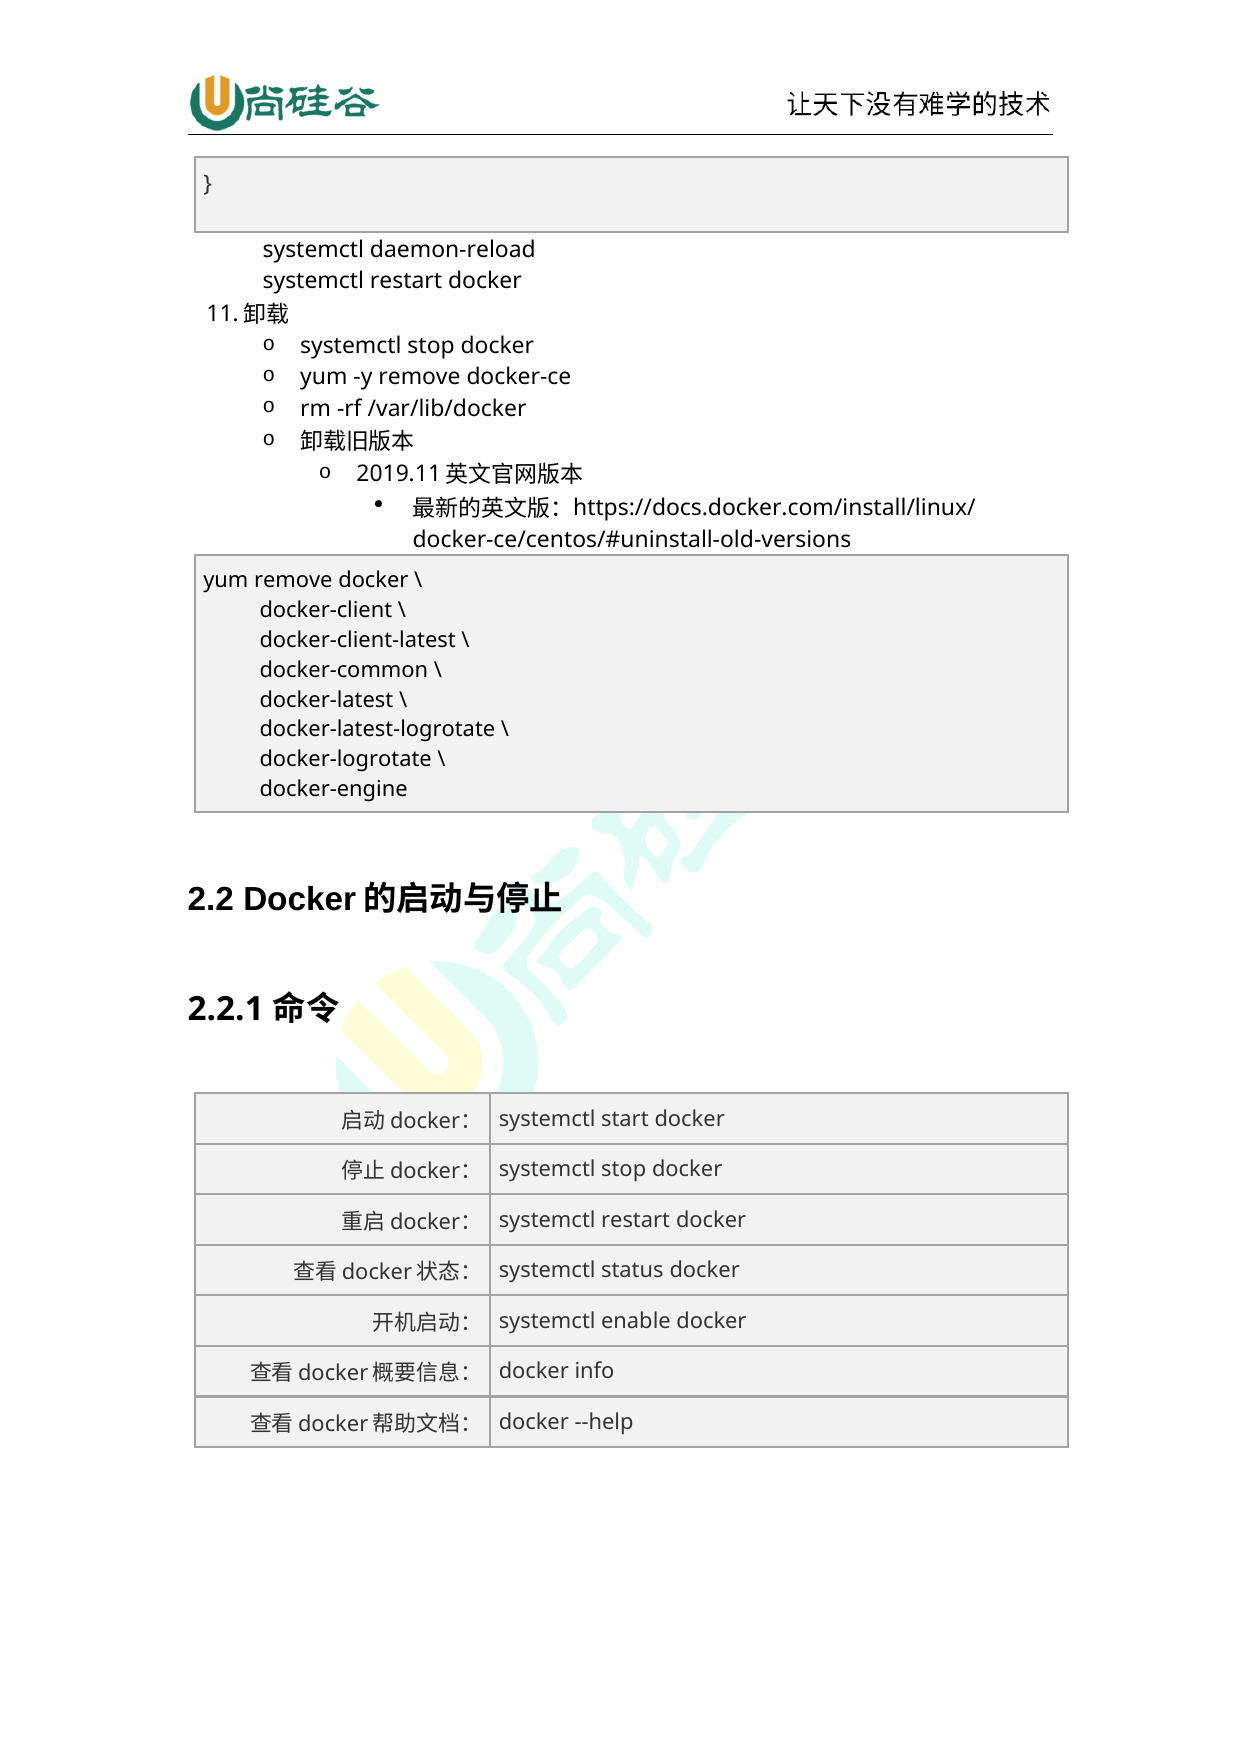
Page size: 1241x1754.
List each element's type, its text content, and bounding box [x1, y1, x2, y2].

picture [187, 73, 1053, 132]
list systemctl stop docker [262, 329, 1053, 360]
table_cell systemctl stop docker [491, 1145, 1067, 1193]
table_cell docker info [491, 1347, 1067, 1395]
list 卸载旧版本 [262, 423, 1053, 456]
list 最新的英文版：https://docs.docker.com/install/linux/docker-ce/centos/#uninstall-old-versions [375, 489, 1053, 554]
list 卸载 [206, 296, 1053, 329]
table_cell 开机启动： [196, 1296, 489, 1345]
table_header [196, 158, 1067, 231]
table_cell docker --help [491, 1398, 1067, 1446]
table_cell systemctl restart docker [491, 1195, 1067, 1244]
table_cell 查看docker概要信息： [196, 1347, 489, 1395]
table_cell 查看docker状态： [196, 1246, 489, 1294]
table_cell systemctl status docker [491, 1246, 1067, 1294]
text systemctl restart docker [262, 264, 1053, 296]
list yum -y remove docker-ce [262, 360, 1053, 392]
table_cell 查看docker帮助文档： [196, 1398, 489, 1446]
list 2019.11英文官网版本 [319, 456, 1053, 489]
table_header systemctl start docker [491, 1094, 1067, 1143]
table_cell systemctl enable docker [491, 1296, 1067, 1345]
text systemctl daemon-reload [262, 233, 1053, 264]
table_header 启动docker： [196, 1094, 489, 1143]
subtitle 2.2.1 命令 [187, 981, 1053, 1030]
subtitle 2.2 Docker的启动与停止 [187, 871, 1053, 920]
table_cell 重启docker： [196, 1195, 489, 1244]
table_header yum remove docker \ docker-client \ docker-client-latest \ docker-common \ docker-latest \ docker-latest-logrotate \ docker-logrotate \ docker-engine [196, 556, 1067, 811]
list rm -rf /var/lib/docker [262, 392, 1053, 423]
table_cell 停止docker： [196, 1145, 489, 1193]
